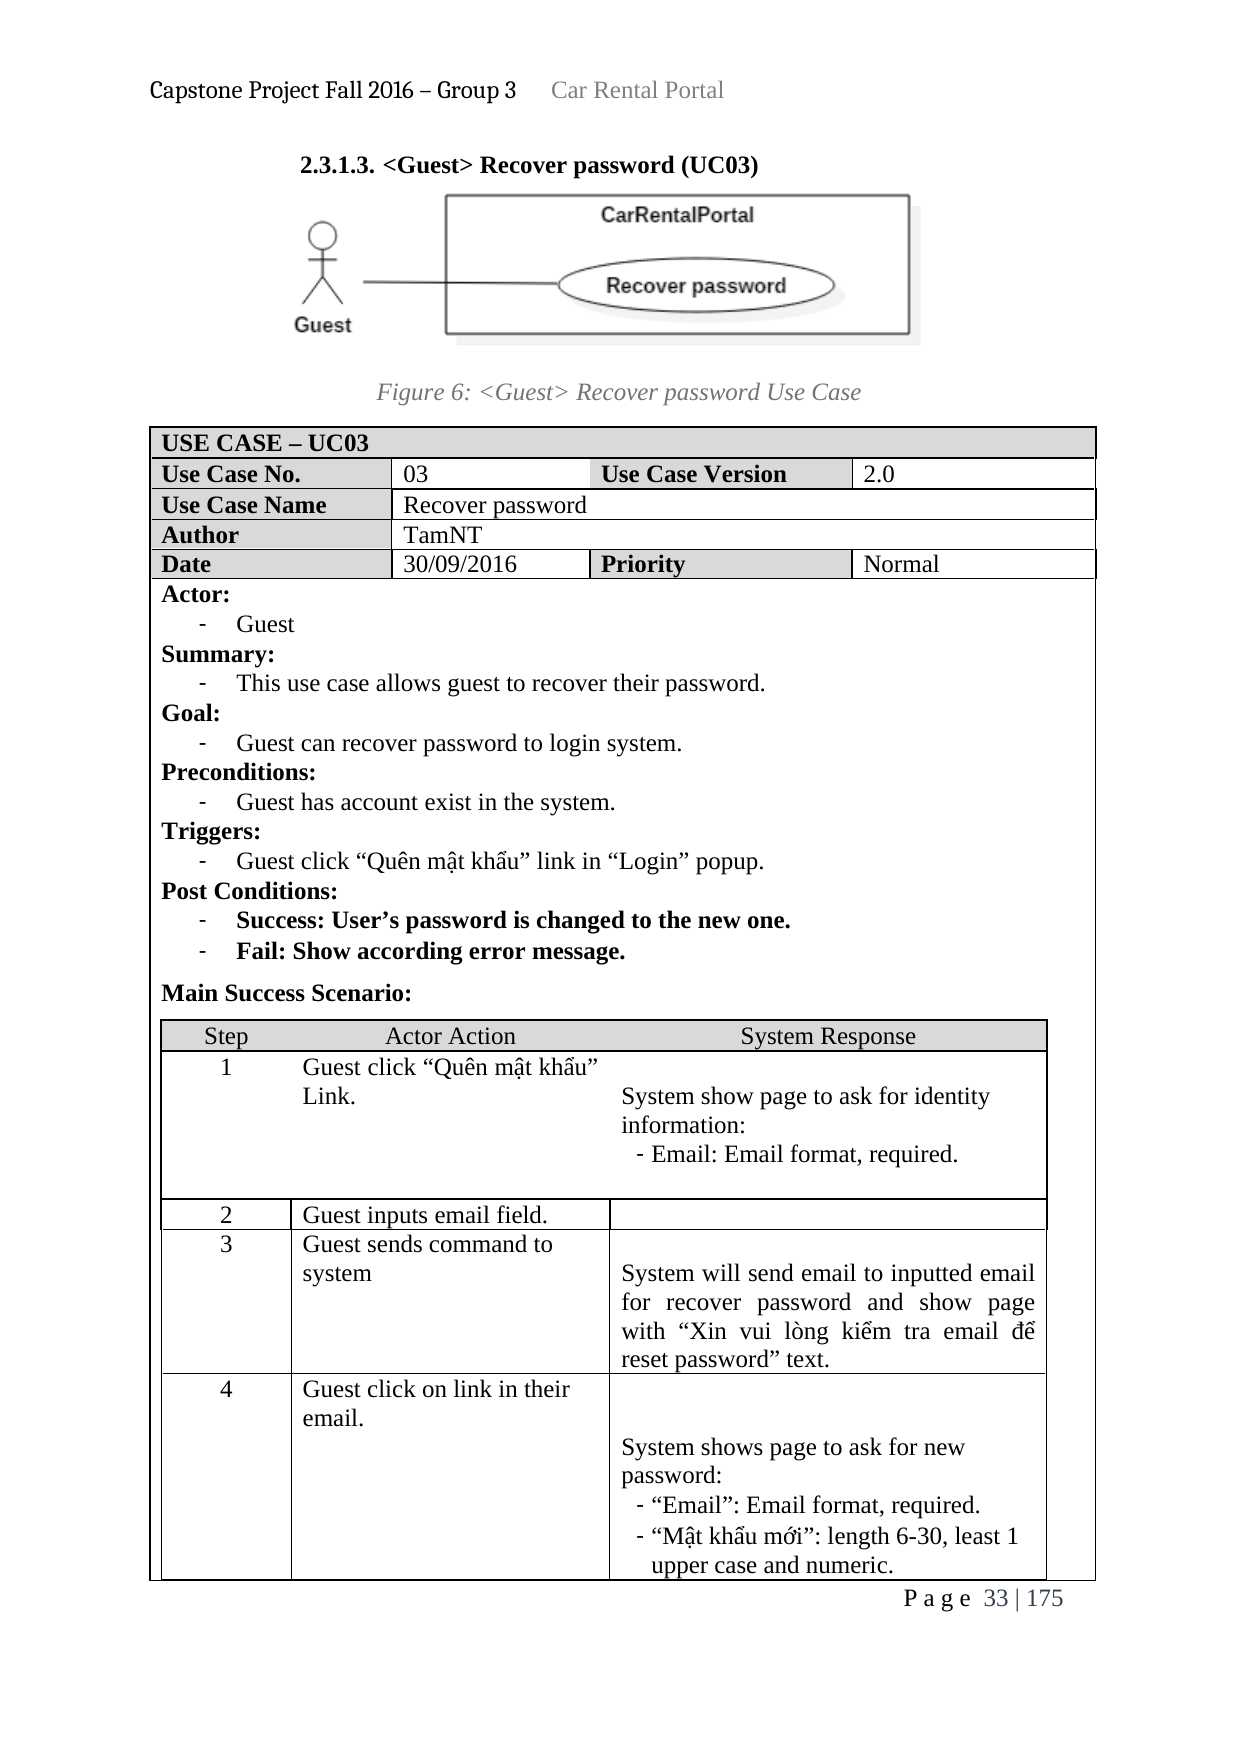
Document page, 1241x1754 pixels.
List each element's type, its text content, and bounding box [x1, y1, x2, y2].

table_header USE CASE – UC03 [151, 428, 1095, 457]
table_cell Use Case Name [151, 489, 391, 519]
table_cell 03 [392, 459, 589, 488]
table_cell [151, 578, 1095, 1580]
subtitle <Guest> Recover password (UC03) [300, 150, 1090, 179]
table_cell Date [151, 550, 391, 578]
table_cell Author [151, 520, 391, 548]
table_cell Priority [591, 550, 851, 578]
table_cell 2.0 [853, 457, 1095, 488]
table_cell TamNT [392, 519, 1095, 548]
picture [268, 181, 972, 358]
table_cell Use Case Version [590, 459, 852, 488]
table_cell 30/09/2016 [393, 550, 589, 578]
table_cell Use Case No. [151, 458, 391, 488]
table_cell Recover password [393, 488, 1095, 519]
table_cell Normal [853, 549, 1095, 578]
text Figure 6: <Guest> Recover password Use Case [150, 377, 1090, 405]
